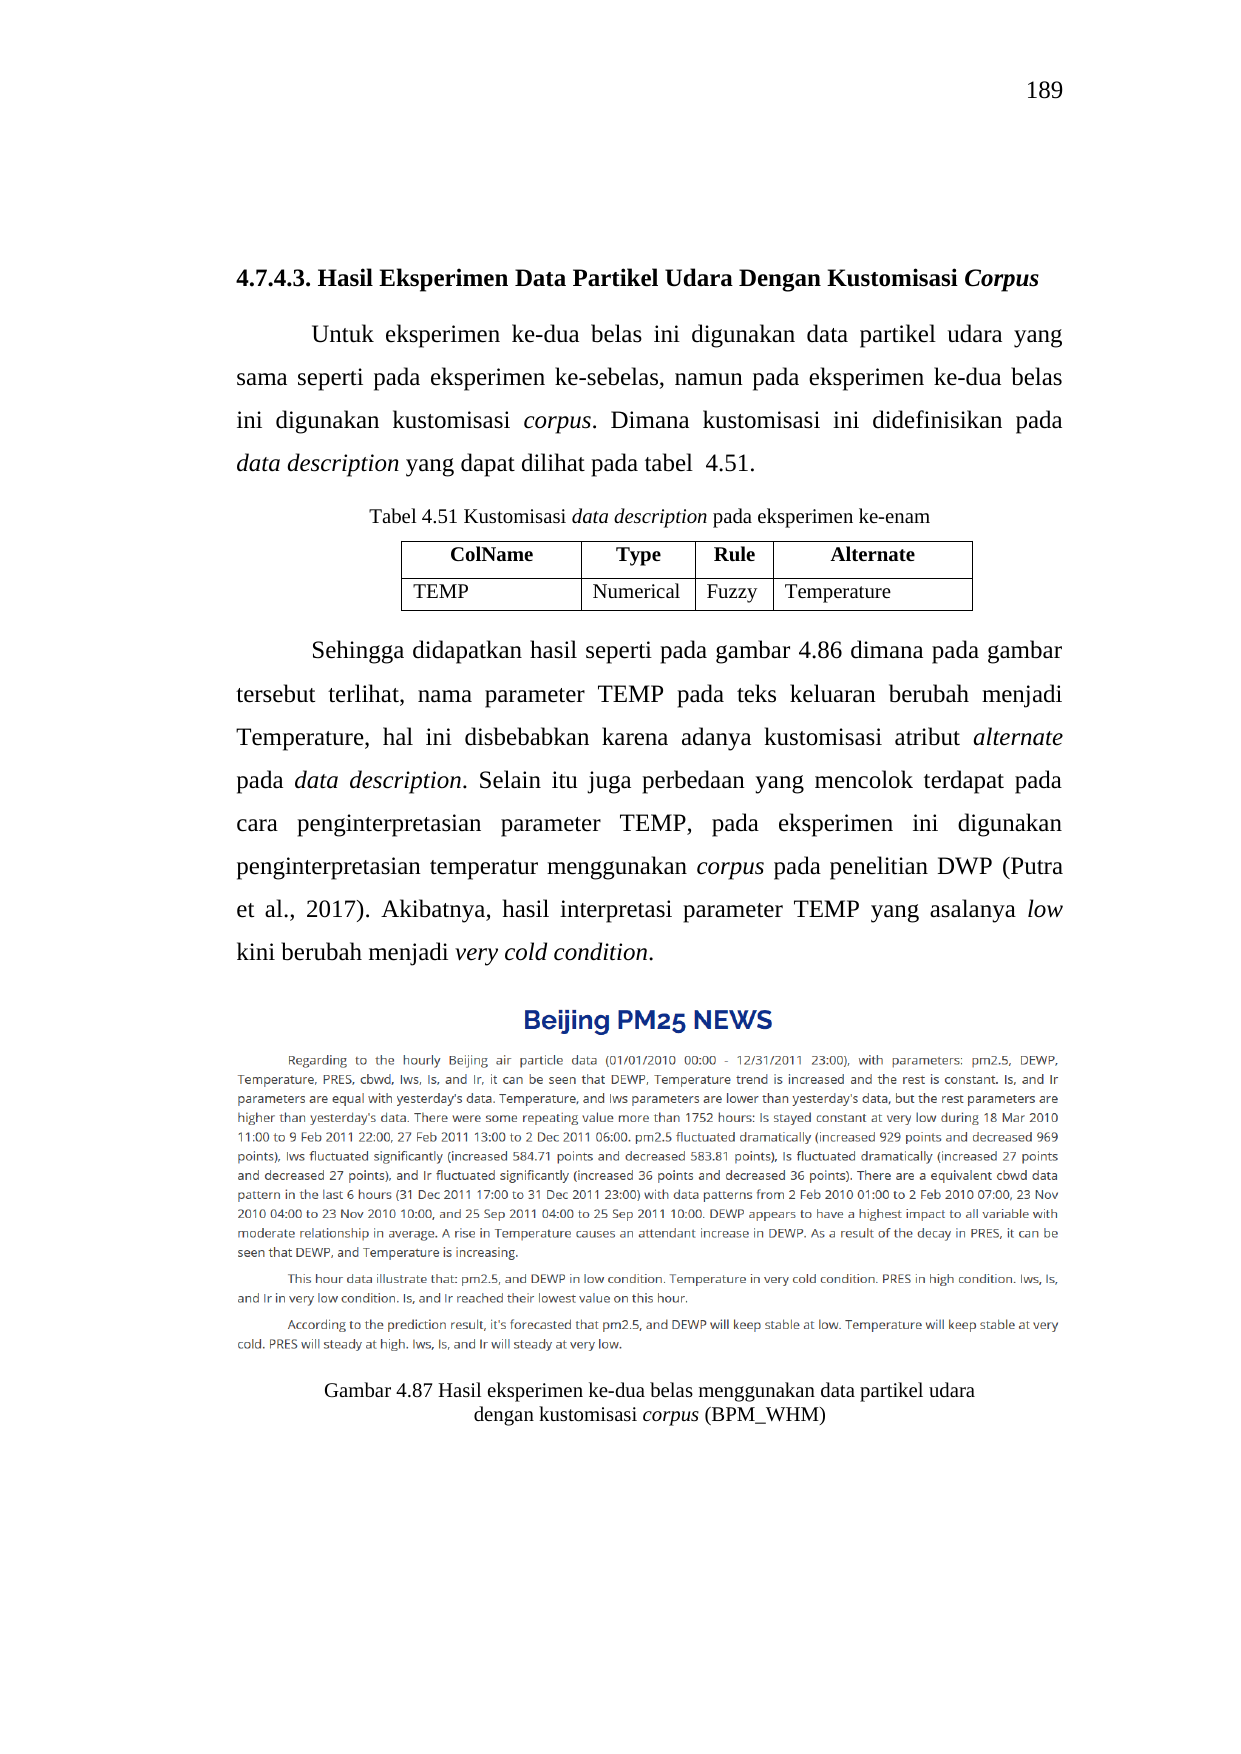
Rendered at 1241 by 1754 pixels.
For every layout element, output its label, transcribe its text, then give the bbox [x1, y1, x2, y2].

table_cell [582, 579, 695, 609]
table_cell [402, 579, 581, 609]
list Hasil Eksperimen Data Partikel Udara Dengan Kustomisasi Corpus [236, 263, 1063, 292]
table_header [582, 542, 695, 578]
text Sehingga didapatkan hasil seperti pada gambar 4.86 dimana pada gambar tersebut terlihat, nama parameter TEMP pada teks keluaran berubah menjadi Temperature, hal ini disbebabkan karena adanya kustomisasi atribut alternate pada data description. Selain itu juga perbedaan yang mencolok terdapat pada cara penginterpretasian parameter TEMP, pada eksperimen ini digunakan penginterpretasian temperatur menggunakan corpus pada penelitian DWP (Putra et al., 2017). Akibatnya, hasil interpretasi parameter TEMP yang asalanya low kini berubah menjadi very cold condition. [236, 636, 1063, 966]
text Untuk eksperimen ke-dua belas ini digunakan data partikel udara yang sama seperti pada eksperimen ke-sebelas, namun pada eksperimen ke-dua belas ini digunakan kustomisasi corpus. Dimana kustomisasi ini didefinisikan pada data description yang dapat dilihat pada tabel 4.51. [236, 319, 1063, 477]
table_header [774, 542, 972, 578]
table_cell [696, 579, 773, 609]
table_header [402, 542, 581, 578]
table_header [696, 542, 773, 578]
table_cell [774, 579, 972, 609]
picture [236, 1005, 1063, 1351]
